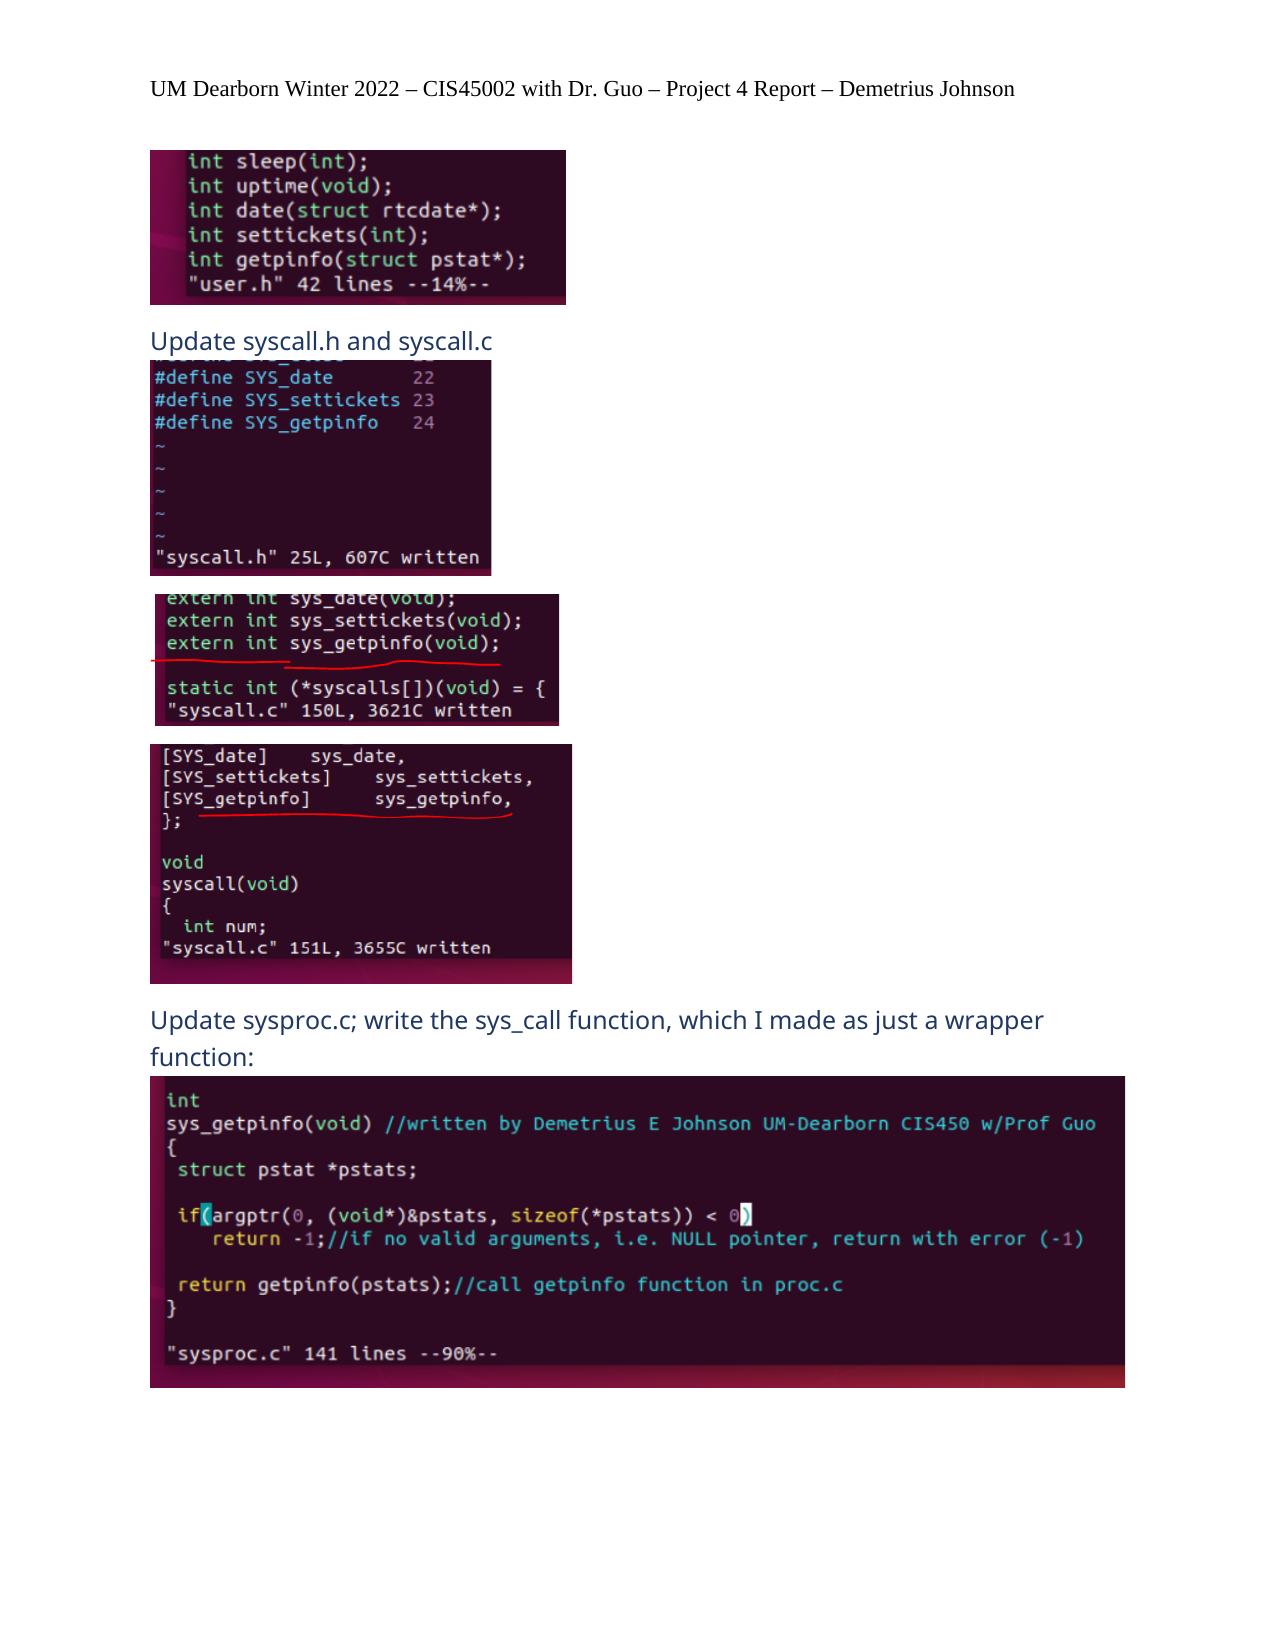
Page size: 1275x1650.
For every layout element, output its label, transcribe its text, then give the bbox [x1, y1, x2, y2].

subtitle Update sysproc.c; write the sys_call function, which I made as just a wrapper function: [150, 1002, 1125, 1073]
picture [150, 150, 566, 305]
subtitle Update syscall.h and syscall.c [150, 323, 1125, 357]
picture [150, 744, 573, 984]
picture [150, 360, 492, 576]
picture [150, 1076, 1125, 1388]
picture [150, 594, 560, 726]
